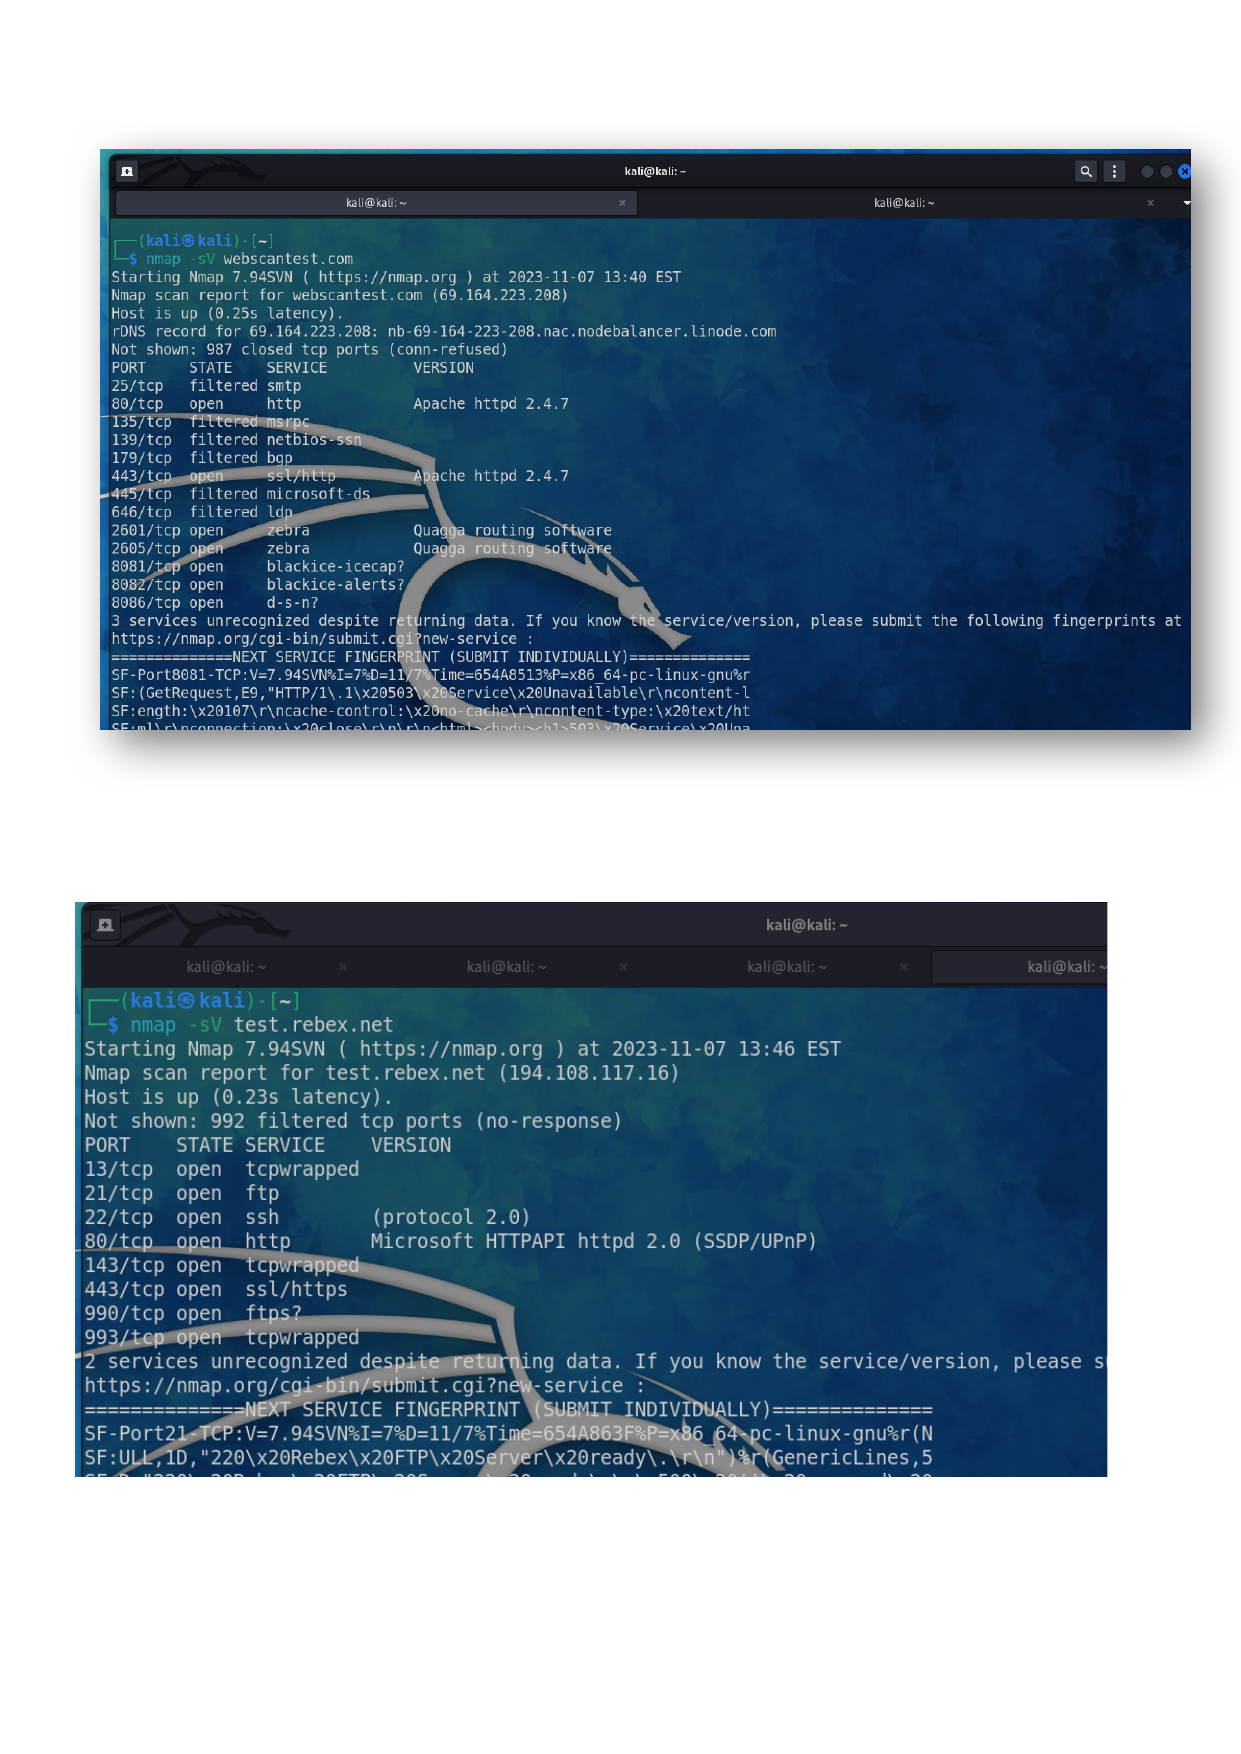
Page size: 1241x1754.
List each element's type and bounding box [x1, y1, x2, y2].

picture [100, 149, 1191, 730]
picture [75, 902, 1108, 1477]
